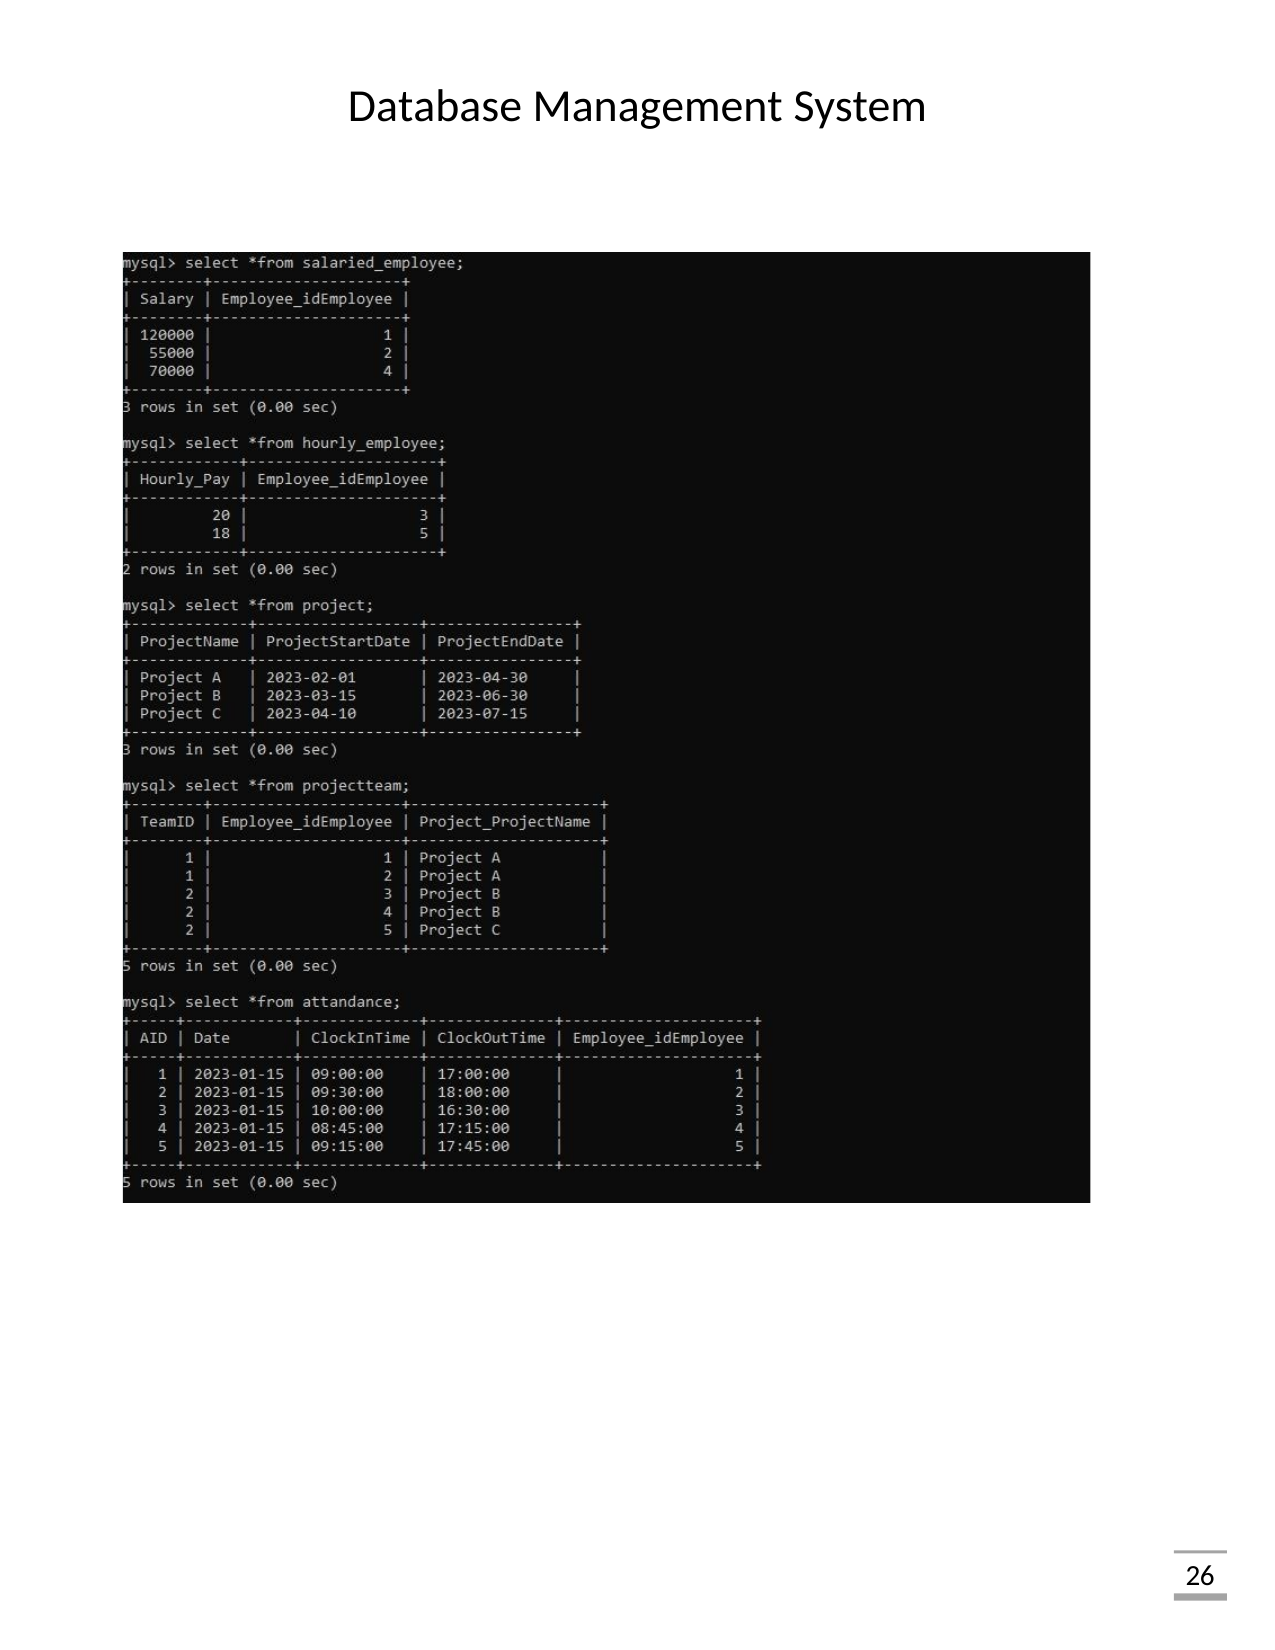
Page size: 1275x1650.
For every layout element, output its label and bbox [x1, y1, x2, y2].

picture [122, 252, 1091, 1203]
